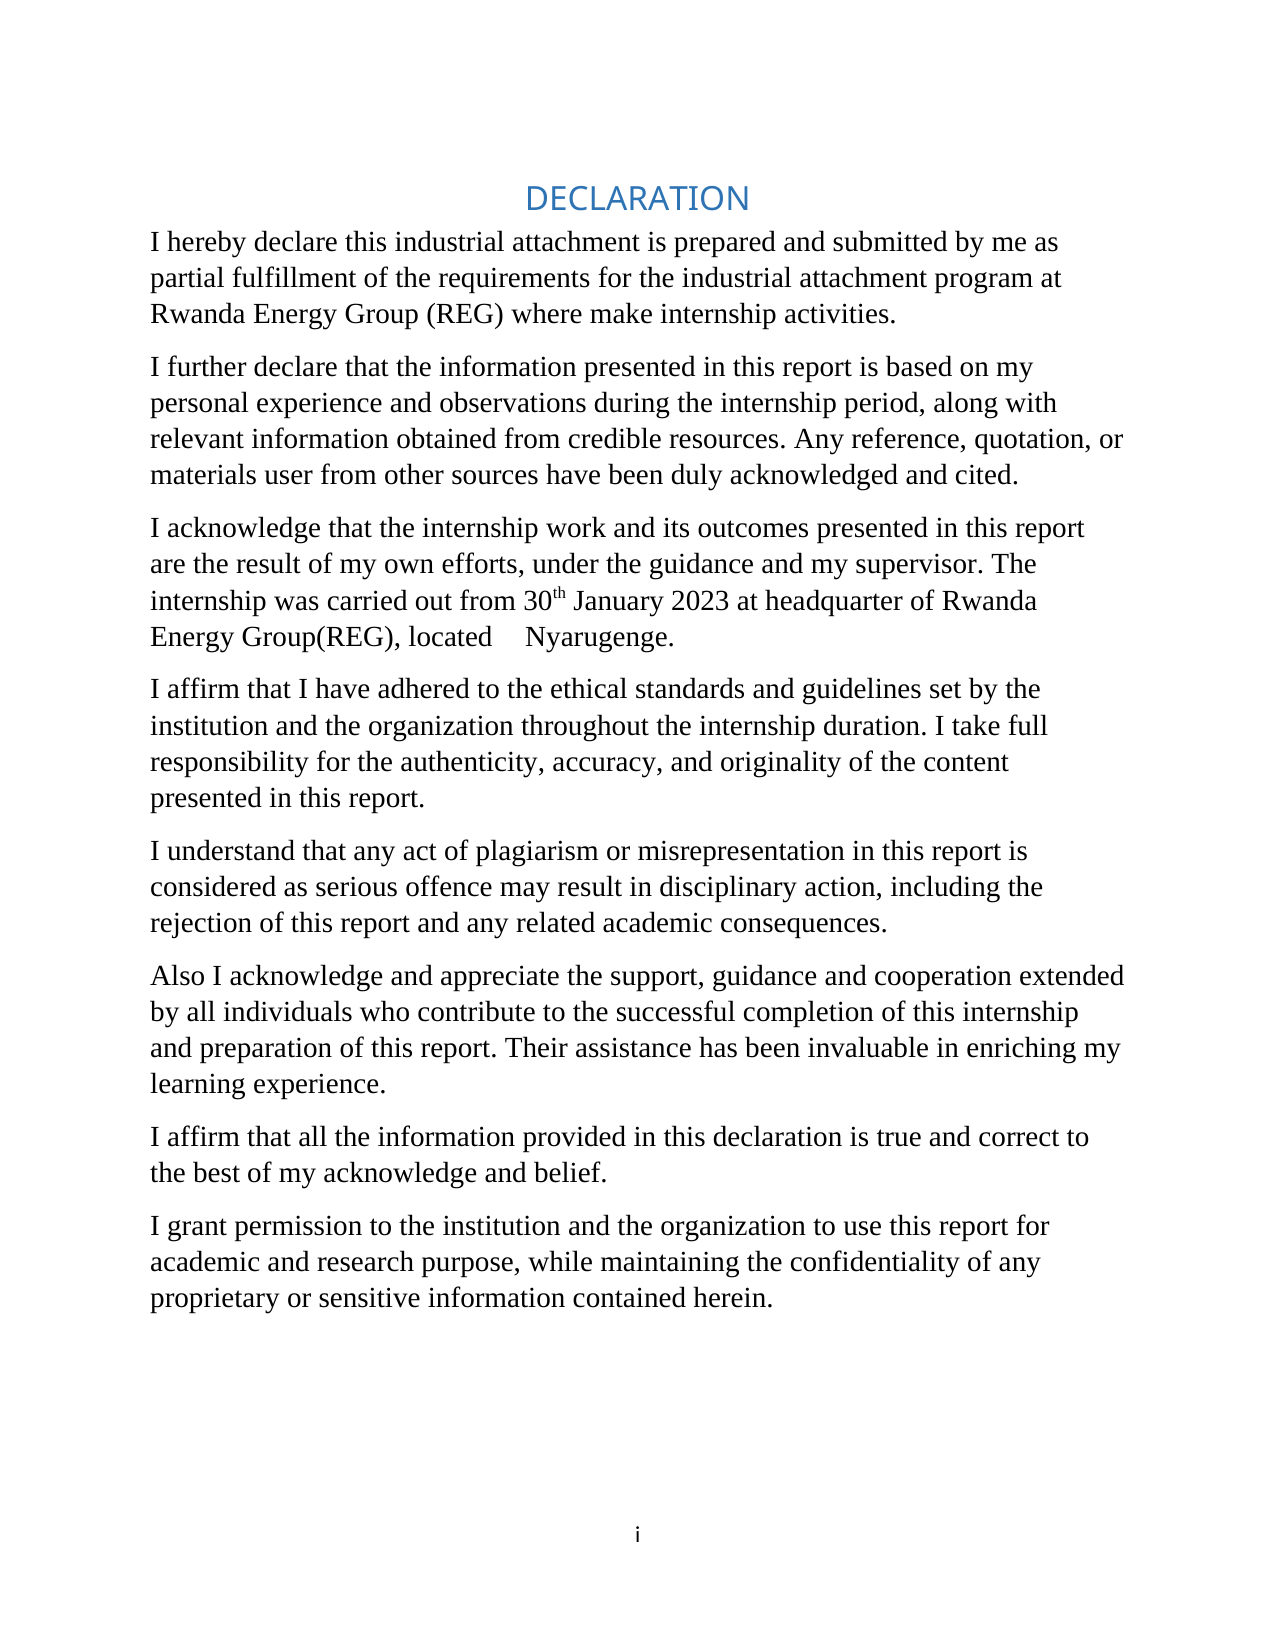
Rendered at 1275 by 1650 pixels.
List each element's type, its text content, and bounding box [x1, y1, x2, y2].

text I affirm that I have adhered to the ethical standards and guidelines set by the institution and the organization throughout the internship duration. I take full responsibility for the authenticity, accuracy, and originality of the content presented in this report. [150, 672, 1125, 813]
text I further declare that the information presented in this report is based on my personal experience and observations during the internship period, along with relevant information obtained from credible resources. Any reference, quotation, or materials user from other sources have been duly acknowledged and cited. [150, 349, 1125, 491]
text I acknowledge that the internship work and its outcomes presented in this report are the result of my own efforts, under the guidance and my supervisor. The internship was carried out from 30th January 2023 at headquarter of Rwanda Energy Group(REG), located Nyarugenge. [150, 510, 1125, 652]
text I grant permission to the institution and the organization to use this report for academic and research purpose, while maintaining the confidentiality of any proprietary or sensitive information contained herein. [150, 1208, 1125, 1314]
text Also I acknowledge and appreciate the support, guidance and cooperation extended by all individuals who contribute to the successful completion of this internship and preparation of this report. Their assistance has been invaluable in enriching my learning experience. [150, 958, 1125, 1100]
text I hereby declare this industrial attachment is prepared and submitted by me as partial fulfillment of the requirements for the industrial attachment program at Rwanda Energy Group (REG) where make internship activities. [150, 224, 1125, 330]
text I understand that any act of plagiarism or misrepresentation in this report is considered as serious offence may result in disciplinary action, including the rejection of this report and any related academic consequences. [150, 833, 1125, 939]
text I affirm that all the information provided in this declaration is true and correct to the best of my acknowledge and belief. [150, 1119, 1125, 1189]
subtitle DECLARATION [150, 175, 1125, 220]
